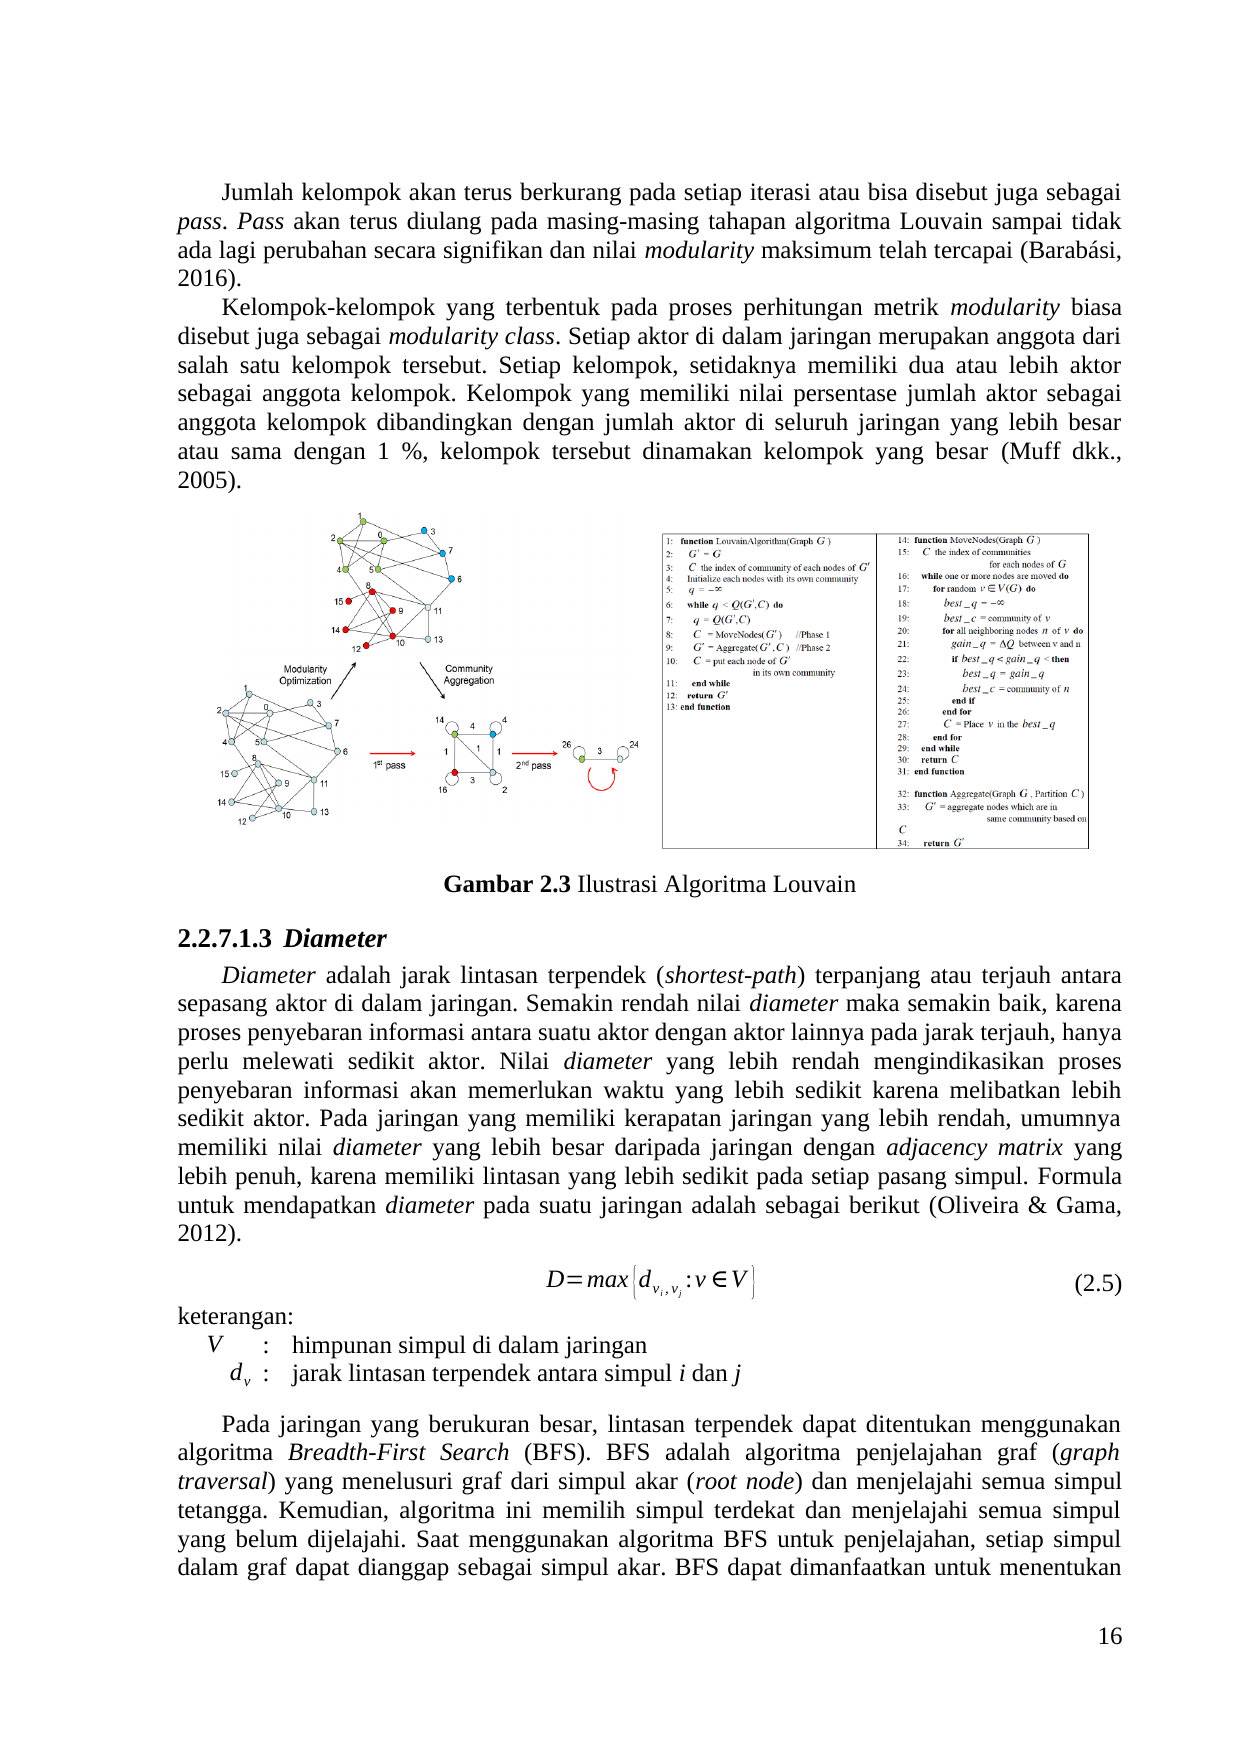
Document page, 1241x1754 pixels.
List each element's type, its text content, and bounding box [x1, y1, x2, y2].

text Gambar 2.3 Ilustrasi Algoritma Louvain [177, 869, 1122, 897]
table_cell : [251, 1359, 281, 1392]
text Kelompok-kelompok yang terbentuk pada proses perhitungan metrik modularity biasa disebut juga sebagai modularity class. Setiap aktor di dalam jaringan merupakan anggota dari salah satu kelompok tersebut. Setiap kelompok, setidaknya memiliki dua atau lebih aktor sebagai anggota kelompok. Kelompok yang memiliki nilai persentase jumlah aktor sebagai anggota kelompok dibandingkan dengan jumlah aktor di seluruh jaringan yang lebih besar atau sama dengan 1 %, kelompok tersebut dinamakan kelompok yang besar . [177, 292, 1122, 493]
text keterangan: [177, 1301, 1122, 1330]
subtitle Diameter [177, 922, 1122, 953]
table_header himpunan simpul di dalam jaringan [281, 1330, 1122, 1358]
table_header : [251, 1330, 281, 1358]
table_cell [177, 1359, 251, 1392]
table_header [650, 510, 1122, 869]
text (2.5) [177, 1264, 1122, 1301]
table_header [178, 510, 649, 869]
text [177, 1409, 1122, 1581]
picture [660, 529, 1092, 849]
table_cell jarak lintasan terpendek antara simpul i dan j [281, 1359, 1122, 1392]
text Jumlah kelompok akan terus berkurang pada setiap iterasi atau bisa disebut juga sebagai pass. Pass akan terus diulang pada masing-masing tahapan algoritma Louvain sampai tidak ada lagi perubahan secara signifikan dan nilai modularity maksimum telah tercapai . [177, 177, 1122, 292]
text Diameter adalah jarak lintasan terpendek (shortest-path) terpanjang atau terjauh antara sepasang aktor di dalam jaringan. Semakin rendah nilai diameter maka semakin baik, karena proses penyebaran informasi antara suatu aktor dengan aktor lainnya pada jarak terjauh, hanya perlu melewati sedikit aktor. Nilai diameter yang lebih rendah mengindikasikan proses penyebaran informasi akan memerlukan waktu yang lebih sedikit karena melibatkan lebih sedikit aktor. Pada jaringan yang memiliki kerapatan jaringan yang lebih rendah, umumnya memiliki nilai diameter yang lebih besar daripada jaringan dengan adjacency matrix yang lebih penuh, karena memiliki lintasan yang lebih sedikit pada setiap pasang simpul. Formula untuk mendapatkan diameter pada suatu jaringan adalah sebagai berikut . [177, 960, 1122, 1247]
table_header [177, 1330, 251, 1358]
picture [216, 510, 639, 825]
